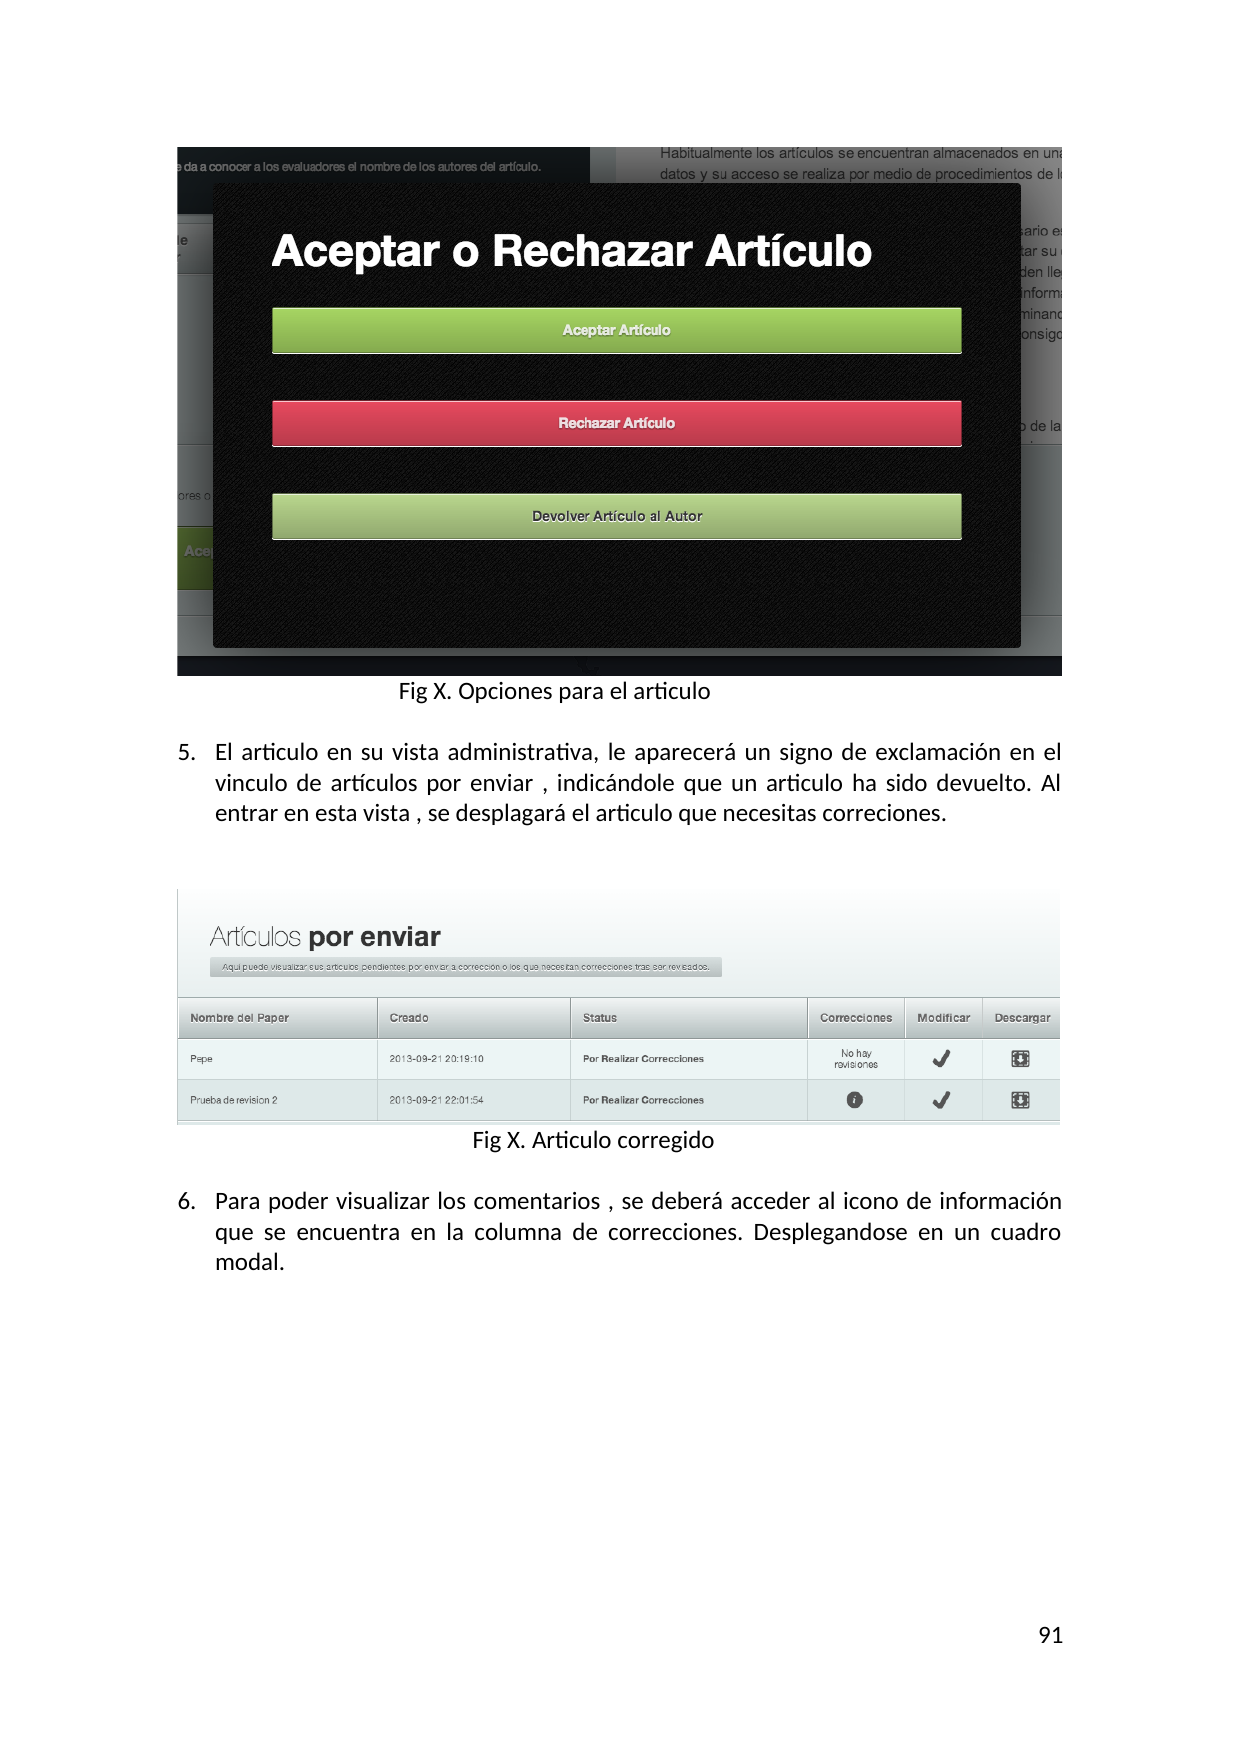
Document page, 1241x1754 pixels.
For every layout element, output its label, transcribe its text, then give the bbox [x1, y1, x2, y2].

picture [177, 147, 1062, 676]
list Para poder visualizar los comentarios , se deberá acceder al icono de información que se encuentra en la columna de correcciones. Desplegandose en un cuadro modal. [177, 1186, 1063, 1277]
list El articulo en su vista administrativa, le aparecerá un signo de exclamación en el vinculo de artículos por enviar , indicándole que un articulo ha sido devuelto. Al entrar en esta vista , se desplagará el articulo que necesitas correciones. [177, 736, 1063, 828]
text Fig X. Opciones para el articulo [177, 675, 1063, 706]
picture [177, 889, 1060, 1125]
text Fig X. Articulo corregido [177, 1124, 1063, 1155]
